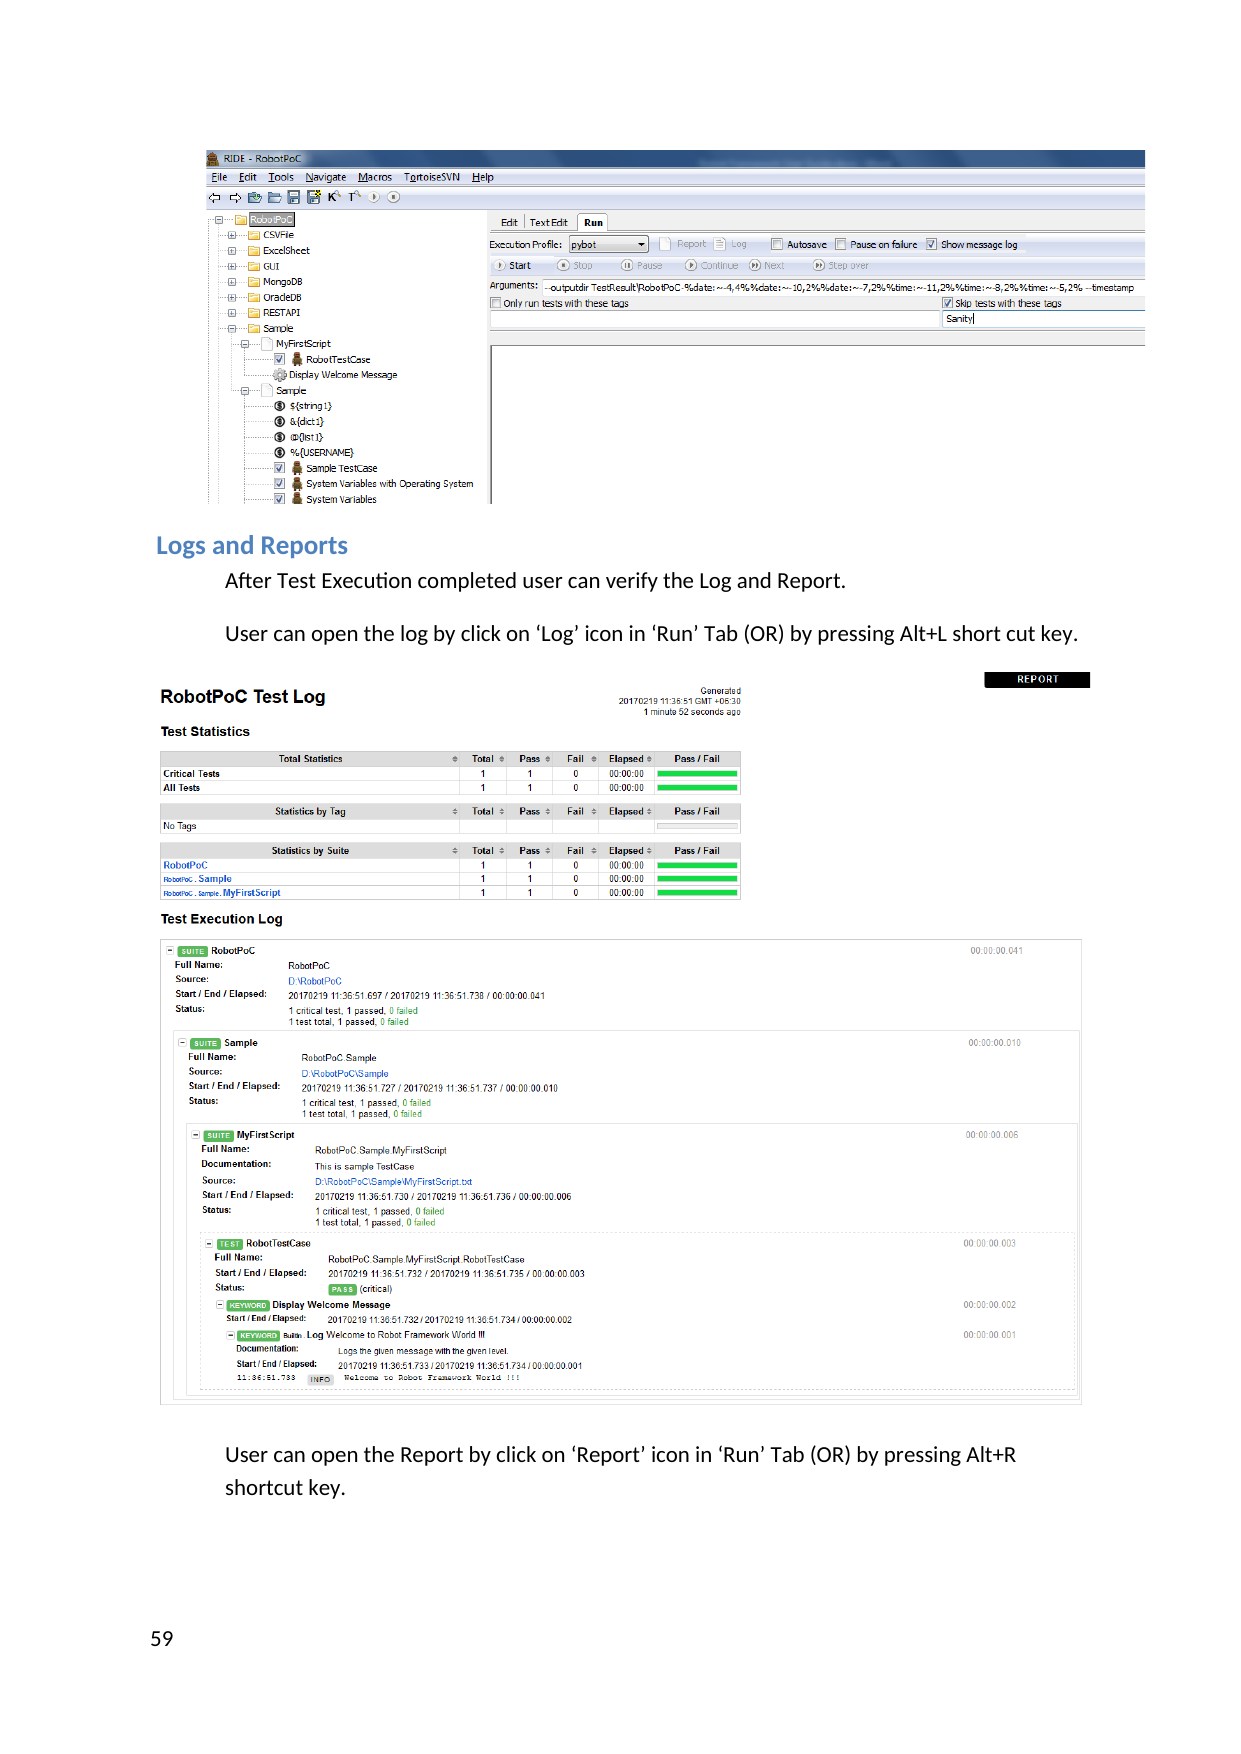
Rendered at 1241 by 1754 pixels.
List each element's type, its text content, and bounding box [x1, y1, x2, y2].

subtitle Logs and Reports [150, 528, 1090, 561]
text After Test Execution completed user can verify the Log and Report. [150, 566, 1090, 594]
picture [206, 150, 1146, 504]
text User can open the Report by click on ‘Report’ icon in ‘Run’ Tab (OR) by pressing Alt+R shortcut key. [150, 1441, 1090, 1501]
picture [150, 672, 1091, 1416]
text User can open the log by click on ‘Log’ icon in ‘Run’ Tab (OR) by pressing Alt+L short cut key. [150, 619, 1090, 647]
